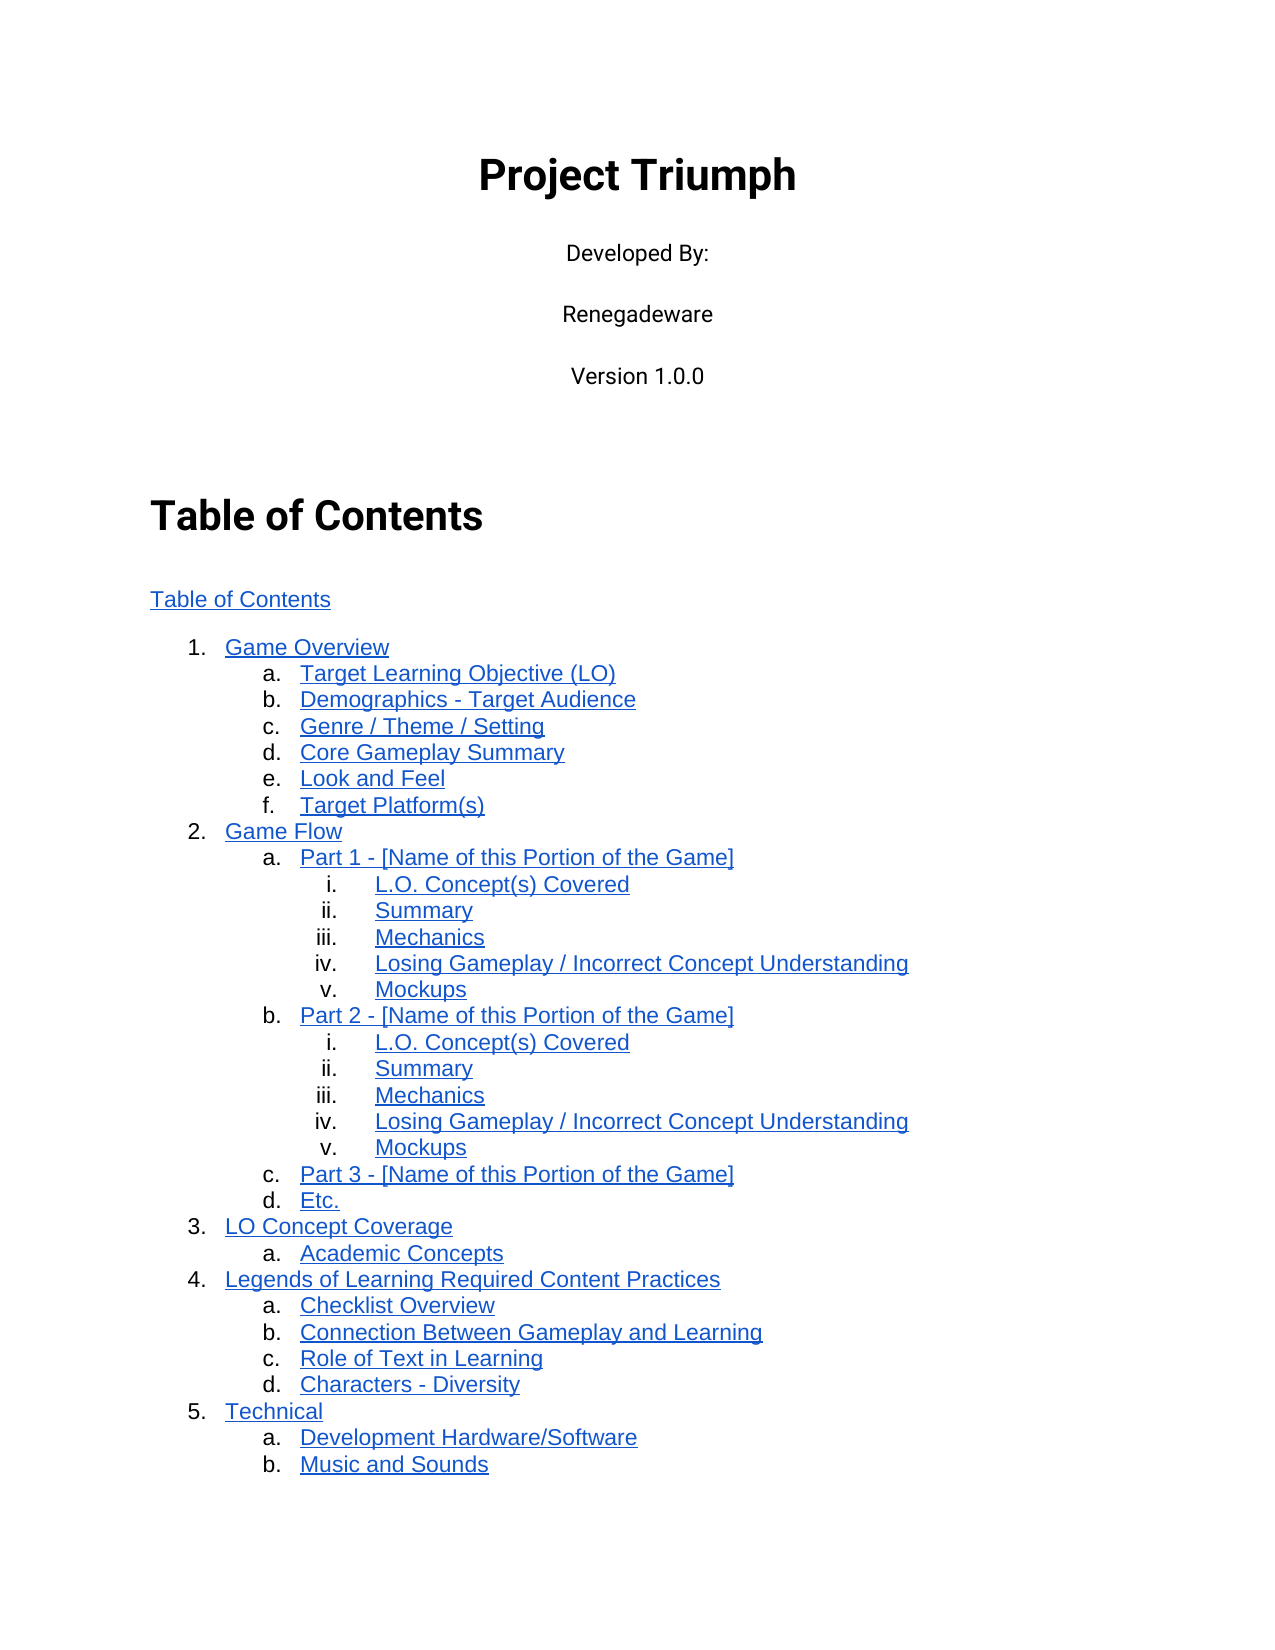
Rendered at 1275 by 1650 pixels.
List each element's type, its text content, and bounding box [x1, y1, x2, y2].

text Developed By: [150, 240, 1125, 267]
title Project Triumph [150, 150, 1125, 201]
text Version 1.0.0 [150, 363, 1125, 390]
subtitle Table of Contents [150, 492, 1125, 541]
text Renegadeware [150, 301, 1125, 328]
